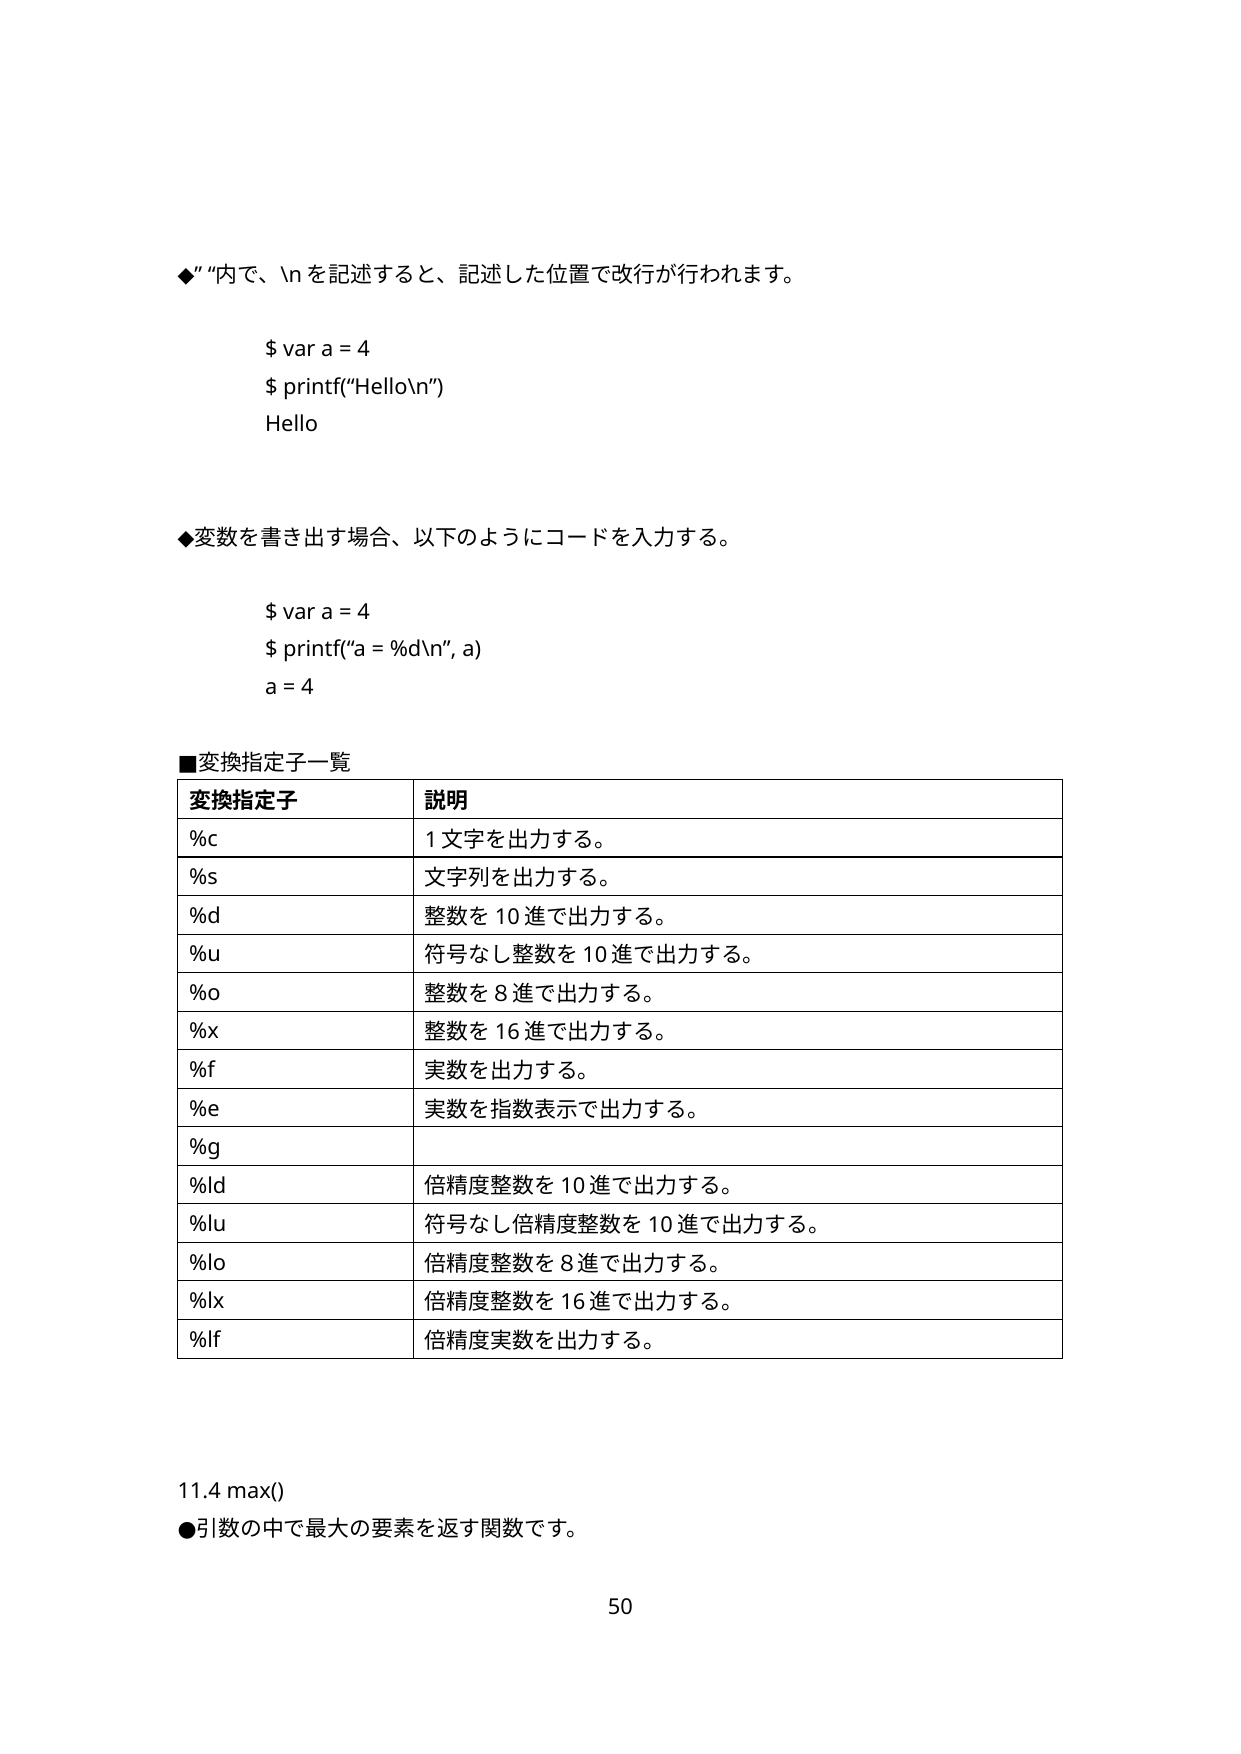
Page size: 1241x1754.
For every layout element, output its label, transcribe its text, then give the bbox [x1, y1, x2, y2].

text ■変換指定子一覧 [177, 742, 1063, 779]
text $ printf(“a = %d\n”, a) [177, 629, 1063, 667]
table_cell %lf [178, 1320, 413, 1357]
table_cell %c [178, 819, 413, 856]
text ●引数の中で最大の要素を返す関数です。 [177, 1508, 1063, 1546]
table_cell 実数を指数表示で出力する。 [414, 1089, 1062, 1126]
table_header 説明 [414, 780, 1062, 818]
table_cell 符号なし整数を10進で出力する。 [414, 935, 1062, 972]
table_cell %s [178, 858, 413, 895]
table_cell 倍精度実数を出力する。 [414, 1320, 1062, 1357]
subtitle 11.4 max() [177, 1471, 1063, 1508]
table_cell 1文字を出力する。 [414, 819, 1062, 856]
table_cell %lx [178, 1281, 413, 1319]
table_cell %d [178, 896, 413, 933]
table_header 変換指定子 [178, 780, 413, 818]
table_cell %ld [178, 1166, 413, 1203]
text Hello [177, 404, 1063, 442]
table_cell 倍精度整数を16進で出力する。 [414, 1281, 1062, 1319]
table_cell %lu [178, 1204, 413, 1242]
table_cell %o [178, 973, 413, 1011]
table_cell [414, 1127, 1062, 1165]
table_cell 整数を10進で出力する。 [414, 896, 1062, 933]
table_cell 実数を出力する。 [414, 1050, 1062, 1088]
table_cell 整数を８進で出力する。 [414, 973, 1062, 1011]
text ◆変数を書き出す場合、以下のようにコードを入力する。 [177, 517, 1063, 554]
table_cell %u [178, 935, 413, 972]
table_cell 倍精度整数を８進で出力する。 [414, 1243, 1062, 1280]
table_cell %x [178, 1012, 413, 1049]
table_cell 符号なし倍精度整数を10進で出力する。 [414, 1204, 1062, 1242]
table_cell %lo [178, 1243, 413, 1280]
text $ var a = 4 [177, 329, 1063, 367]
table_cell %f [178, 1050, 413, 1088]
text ◆” “内で、\nを記述すると、記述した位置で改行が行われます。 [177, 254, 1063, 292]
text $ var a = 4 [177, 592, 1063, 629]
table_cell 文字列を出力する。 [414, 858, 1062, 895]
table_cell 整数を16進で出力する。 [414, 1012, 1062, 1049]
text a = 4 [177, 667, 1063, 704]
table_cell 倍精度整数を10進で出力する。 [414, 1166, 1062, 1203]
table_cell %e [178, 1089, 413, 1126]
text $ printf(“Hello\n”) [177, 367, 1063, 404]
table_cell %g [178, 1127, 413, 1165]
